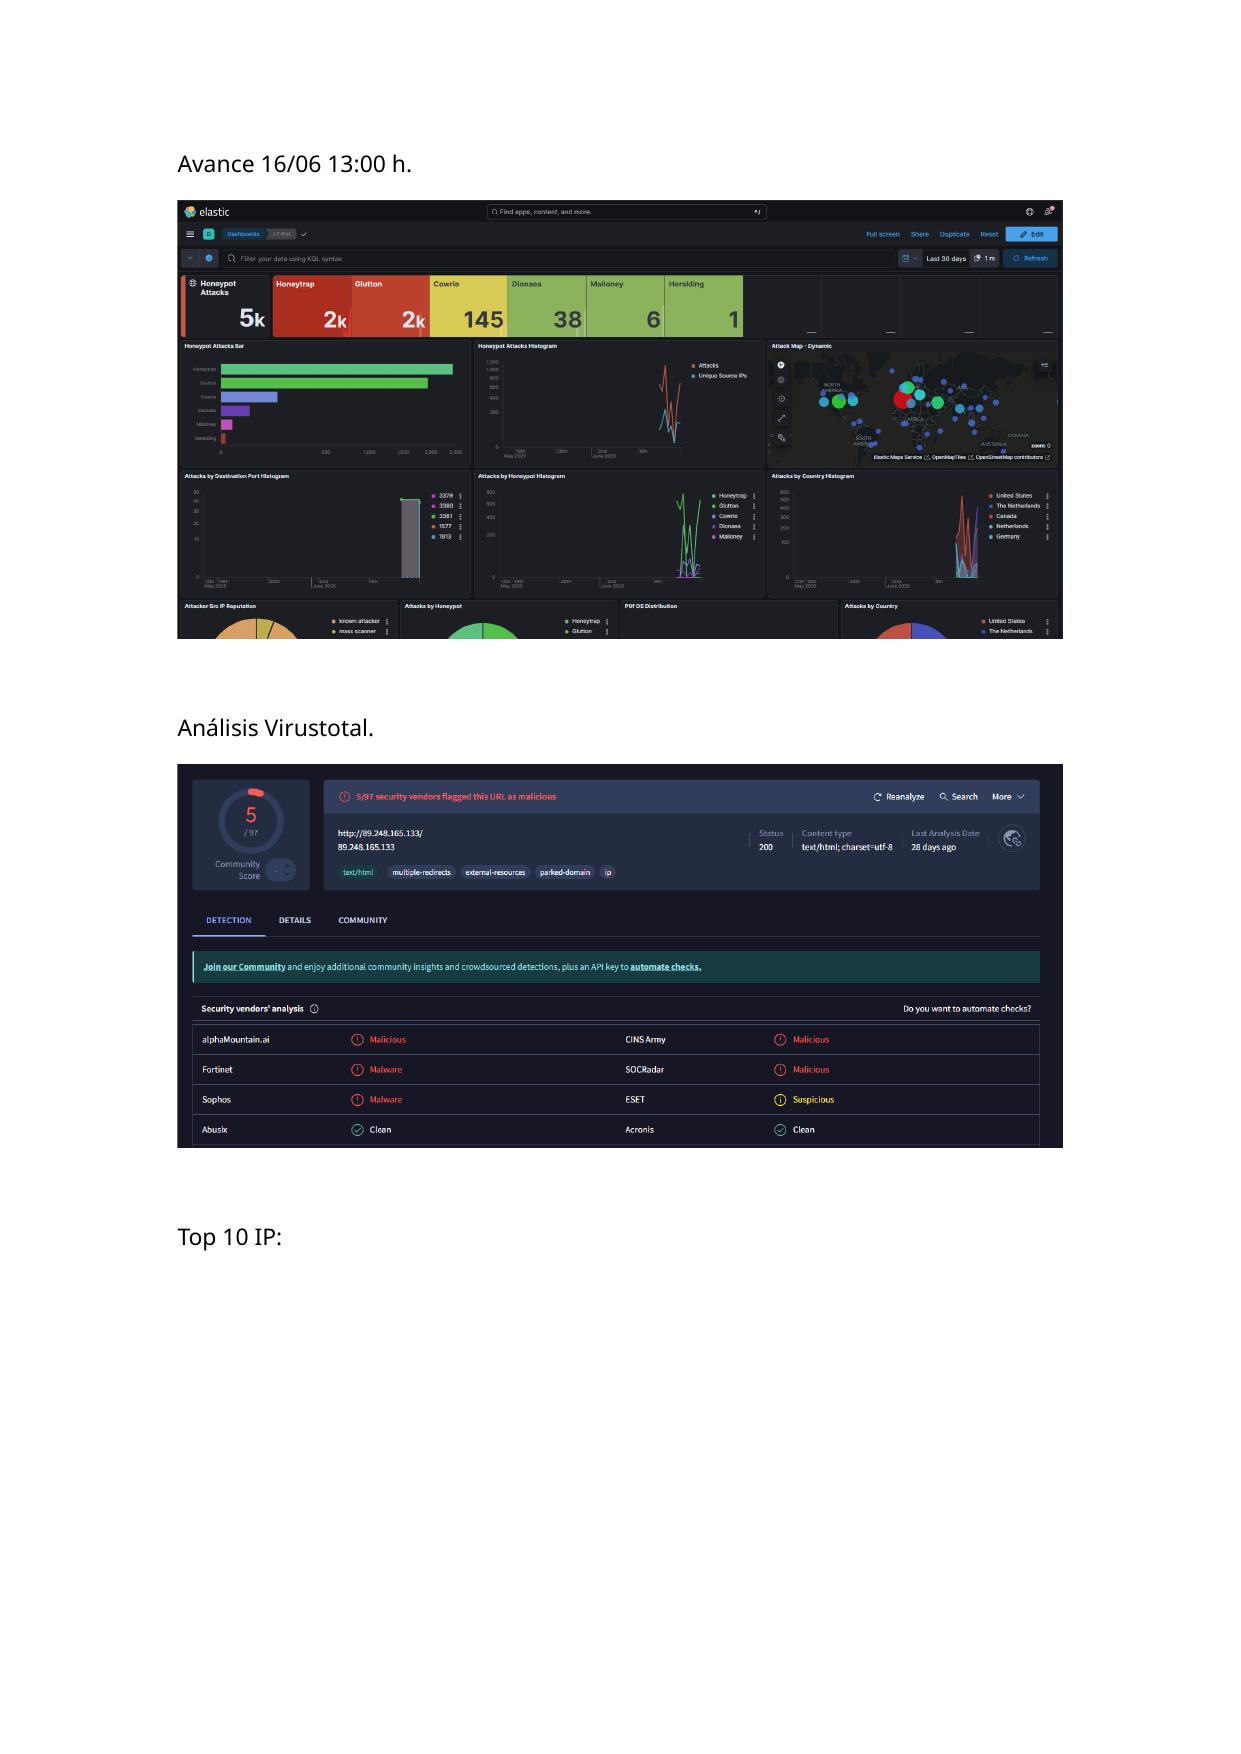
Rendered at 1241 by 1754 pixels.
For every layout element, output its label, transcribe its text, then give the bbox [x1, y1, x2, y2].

picture [177, 200, 1063, 639]
picture [177, 764, 1063, 1148]
text Top 10 IP: [177, 1221, 1063, 1253]
text Avance 16/06 13:00 h. [177, 148, 1063, 179]
text Análisis Virustotal. [177, 712, 1063, 743]
